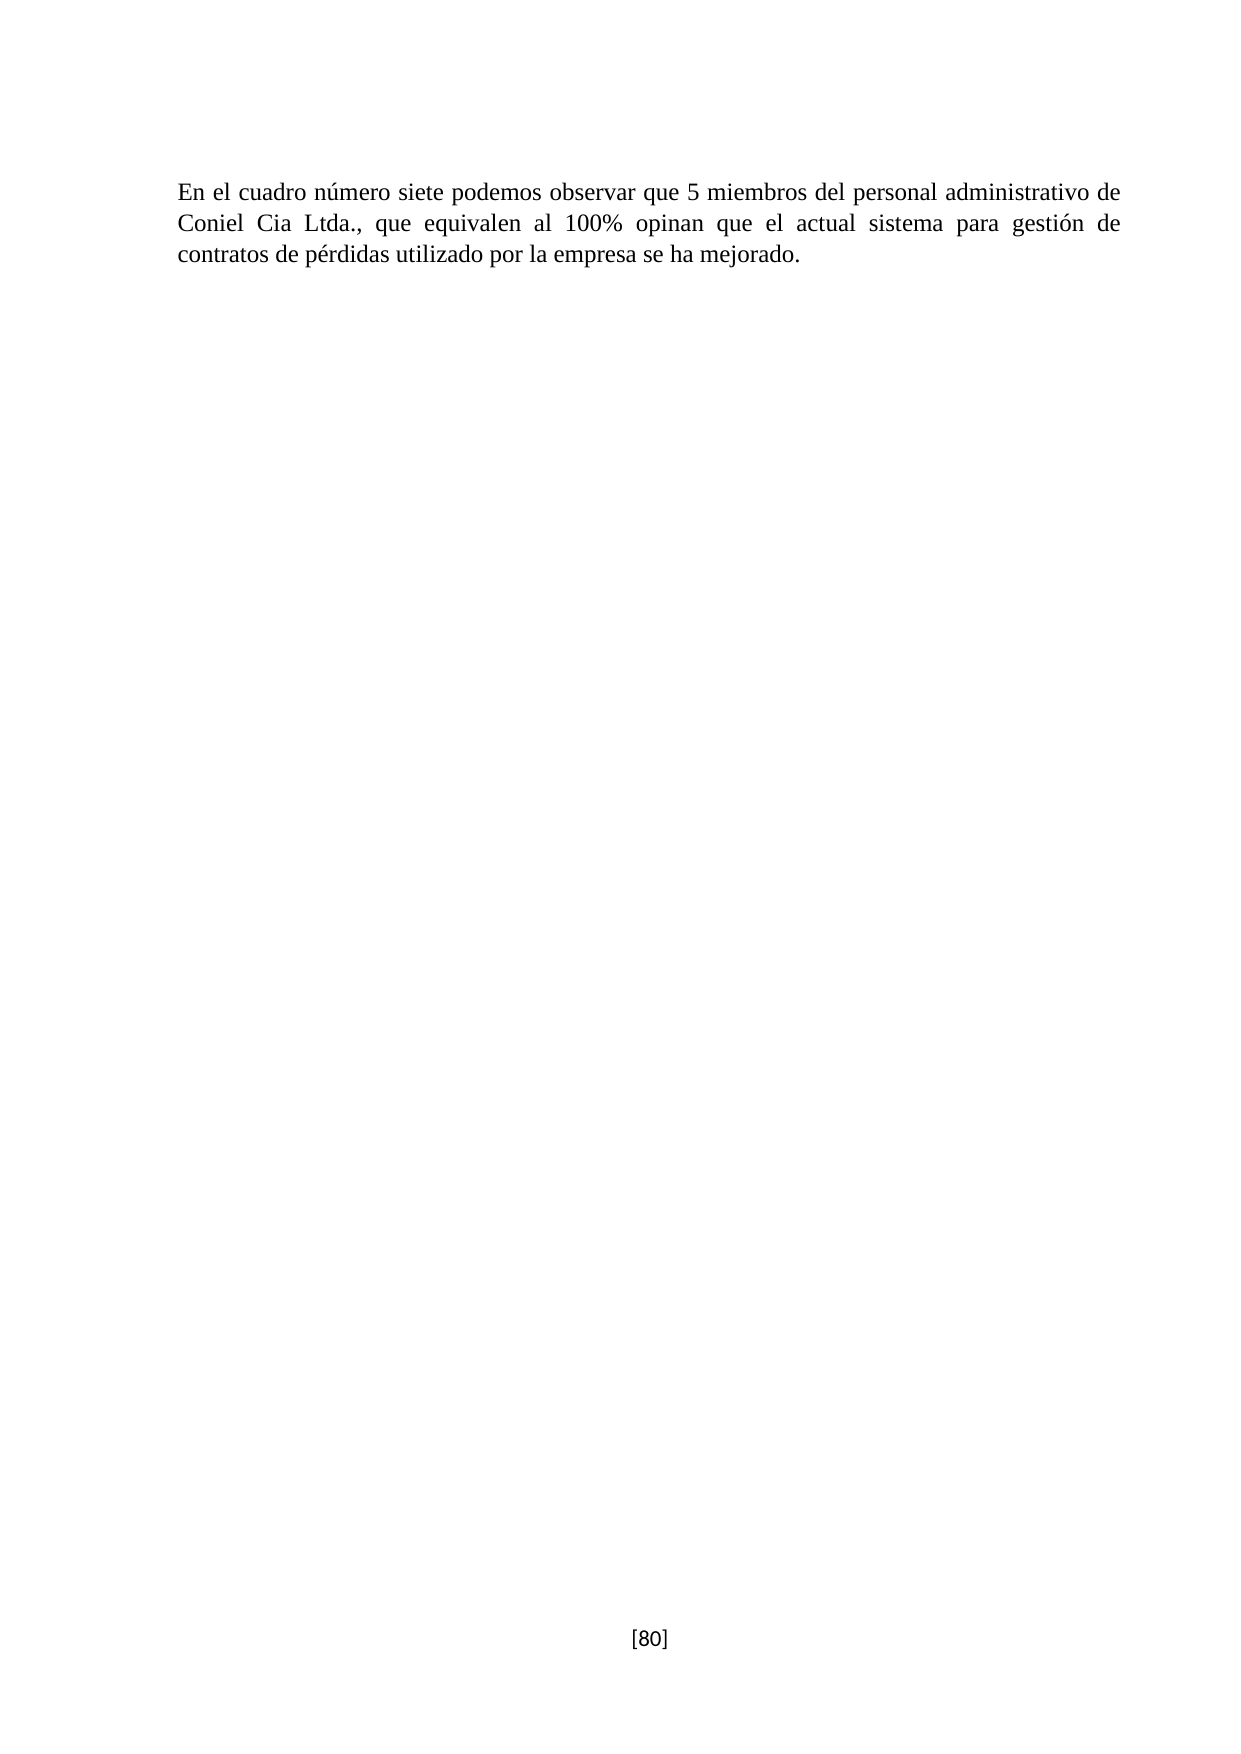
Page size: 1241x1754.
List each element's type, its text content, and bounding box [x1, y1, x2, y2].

text En el cuadro número siete podemos observar que 5 miembros del personal administrativo de Coniel Cia Ltda., que equivalen al 100% opinan que el actual sistema para gestión de contratos de pérdidas utilizado por la empresa se ha mejorado. [177, 177, 1122, 268]
